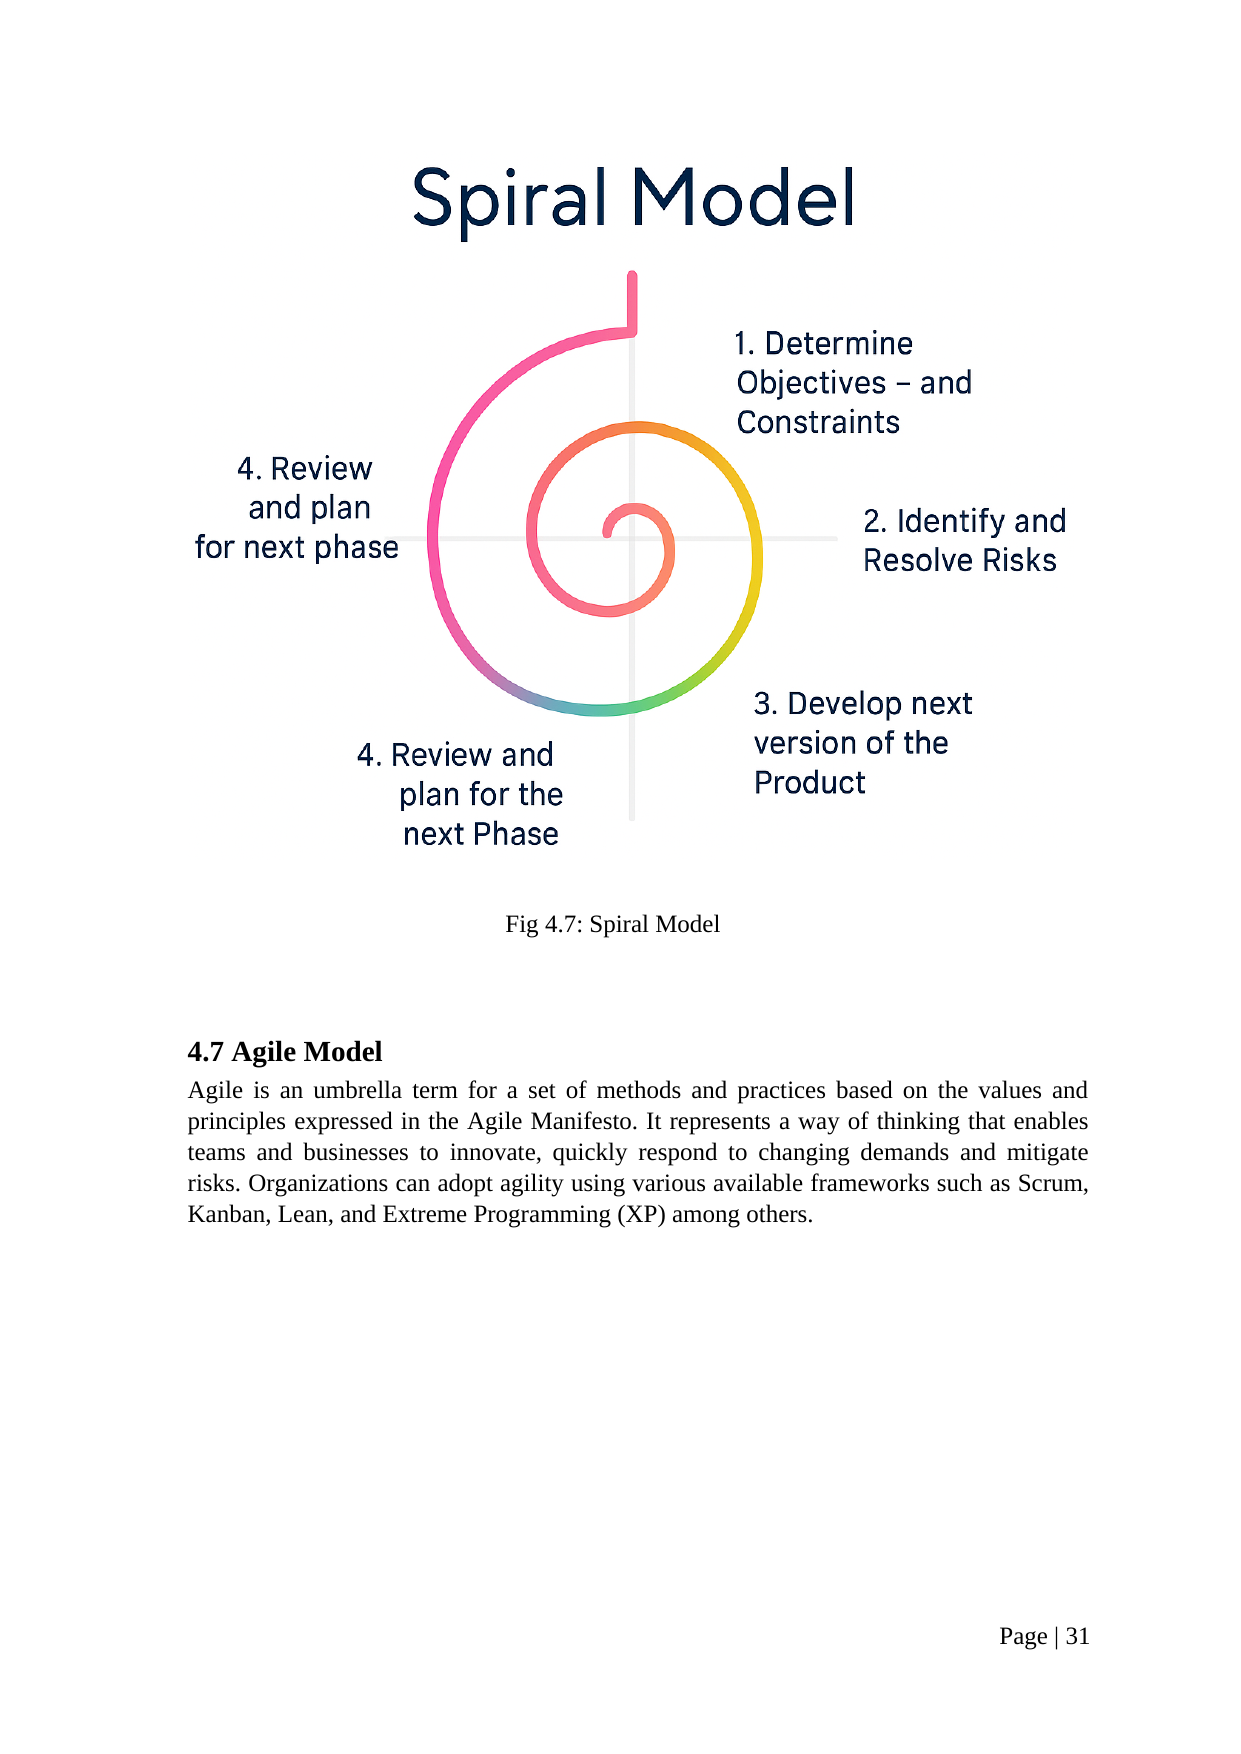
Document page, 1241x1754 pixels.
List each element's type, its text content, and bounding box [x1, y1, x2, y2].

text Agile is an umbrella term for a set of methods and practices based on the values and principles expressed in the Agile Manifesto. It represents a way of thinking that enables teams and businesses to innovate, quickly respond to changing demands and mitigate risks. Organizations can adopt agility using various available frameworks such as Scrum, Kanban, Lean, and Extreme Programming (XP) among others. [187, 1075, 1090, 1228]
picture [187, 151, 1075, 860]
text 4.7 Agile Model [187, 1034, 1090, 1068]
